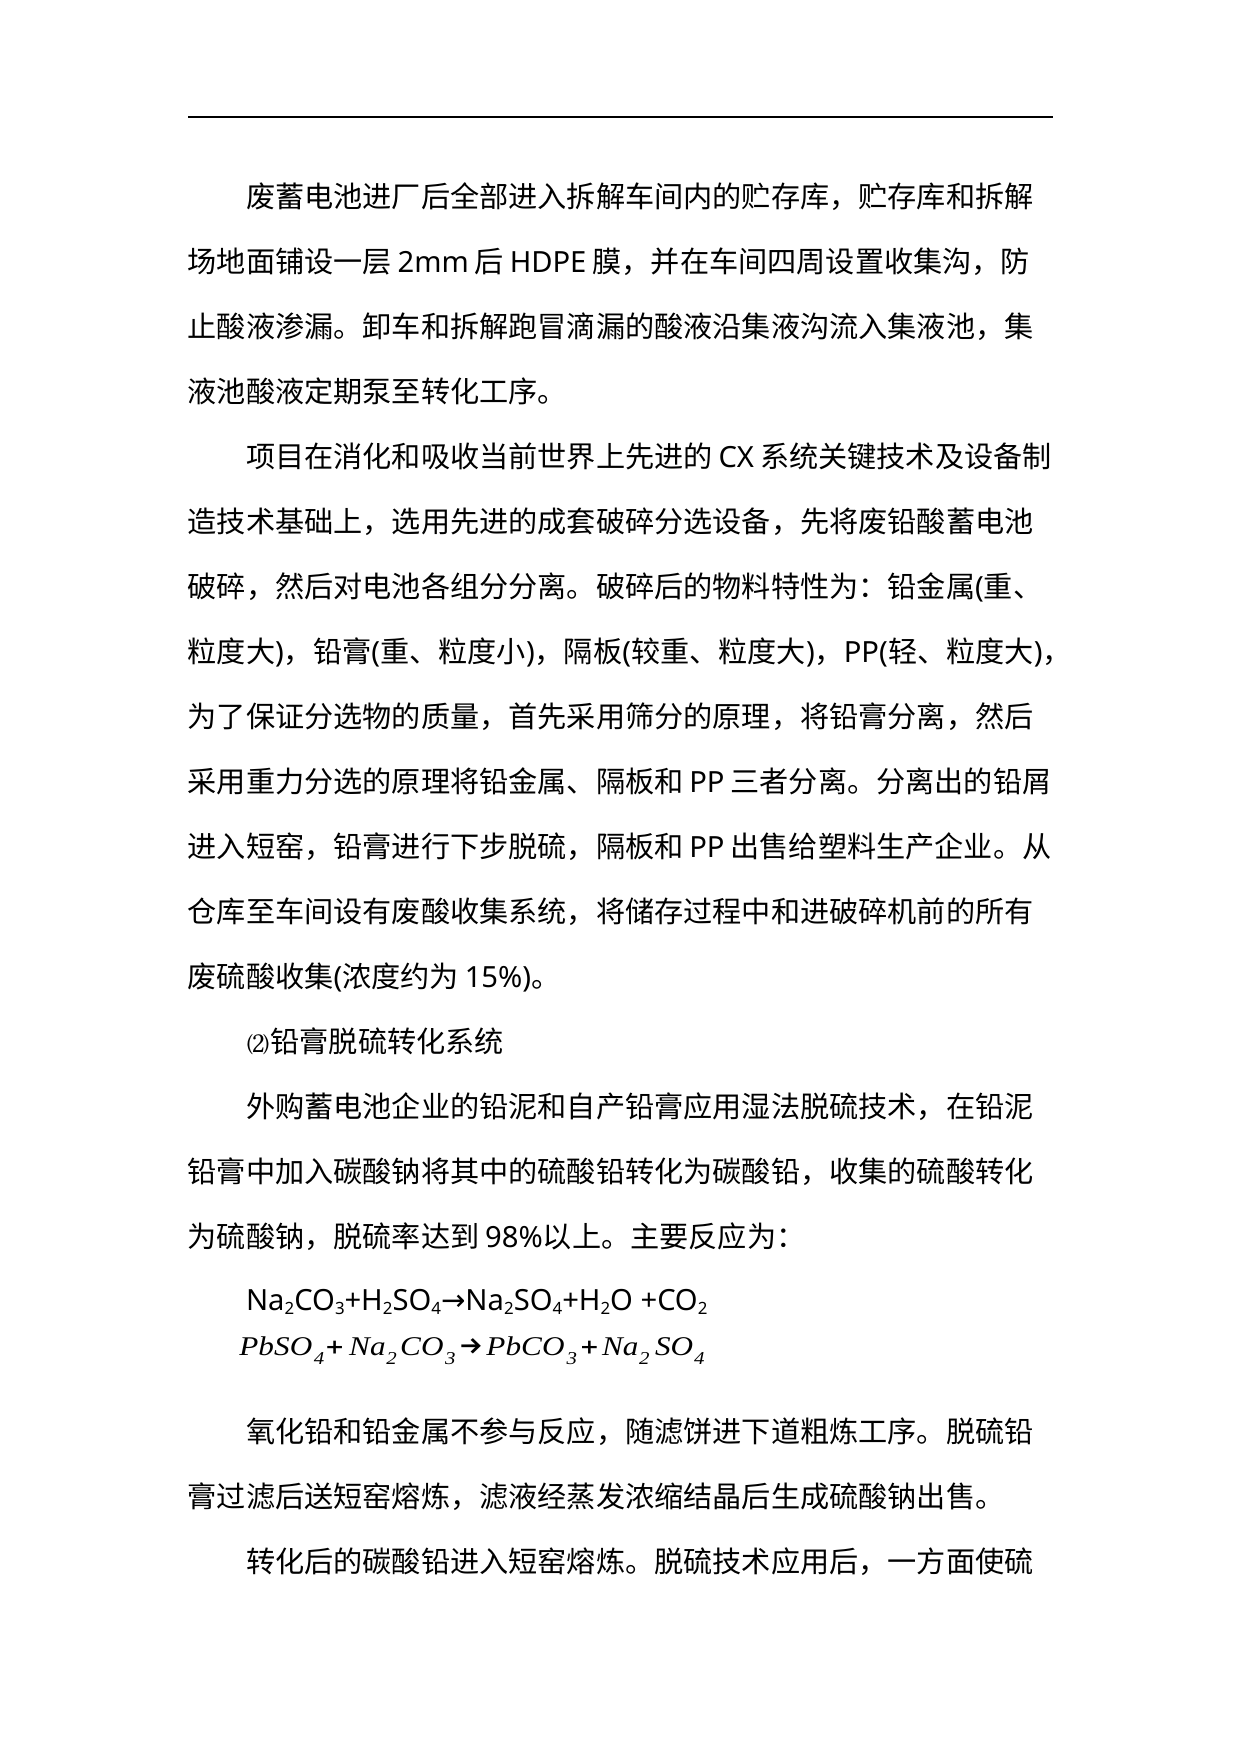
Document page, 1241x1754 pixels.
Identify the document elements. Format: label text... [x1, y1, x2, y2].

text 氧化铅和铅金属不参与反应，随滤饼进下道粗炼工序。脱硫铅膏过滤后送短窑熔炼，滤液经蒸发浓缩结晶后生成硫酸钠出售。 [187, 1397, 1053, 1527]
text 废蓄电池进厂后全部进入拆解车间内的贮存库，贮存库和拆解场地面铺设一层2mm后HDPE膜，并在车间四周设置收集沟，防止酸液渗漏。卸车和拆解跑冒滴漏的酸液沿集液沟流入集液池，集液池酸液定期泵至转化工序。 [187, 162, 1053, 422]
text 项目在消化和吸收当前世界上先进的CX系统关键技术及设备制造技术基础上，选用先进的成套破碎分选设备，先将废铅酸蓄电池破碎，然后对电池各组分分离。破碎后的物料特性为：铅金属(重、粒度大)，铅膏(重、粒度小)，隔板(较重、粒度大)，PP(轻、粒度大)，为了保证分选物的质量，首先采用筛分的原理，将铅膏分离，然后采用重力分选的原理将铅金属、隔板和PP三者分离。分离出的铅屑进入短窑，铅膏进行下步脱硫，隔板和PP出售给塑料生产企业。从仓库至车间设有废酸收集系统，将储存过程中和进破碎机前的所有废硫酸收集(浓度约为15%)。 [187, 422, 1053, 1007]
text ⑵铅膏脱硫转化系统 [187, 1007, 1053, 1072]
text 外购蓄电池企业的铅泥和自产铅膏应用湿法脱硫技术，在铅泥铅膏中加入碳酸钠将其中的硫酸铅转化为碳酸铅，收集的硫酸转化为硫酸钠，脱硫率达到98%以上。主要反应为： [187, 1072, 1053, 1267]
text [187, 1527, 1053, 1592]
text Na2CO3+H2SO4→Na2SO4+H2O +CO2 [187, 1267, 1053, 1332]
